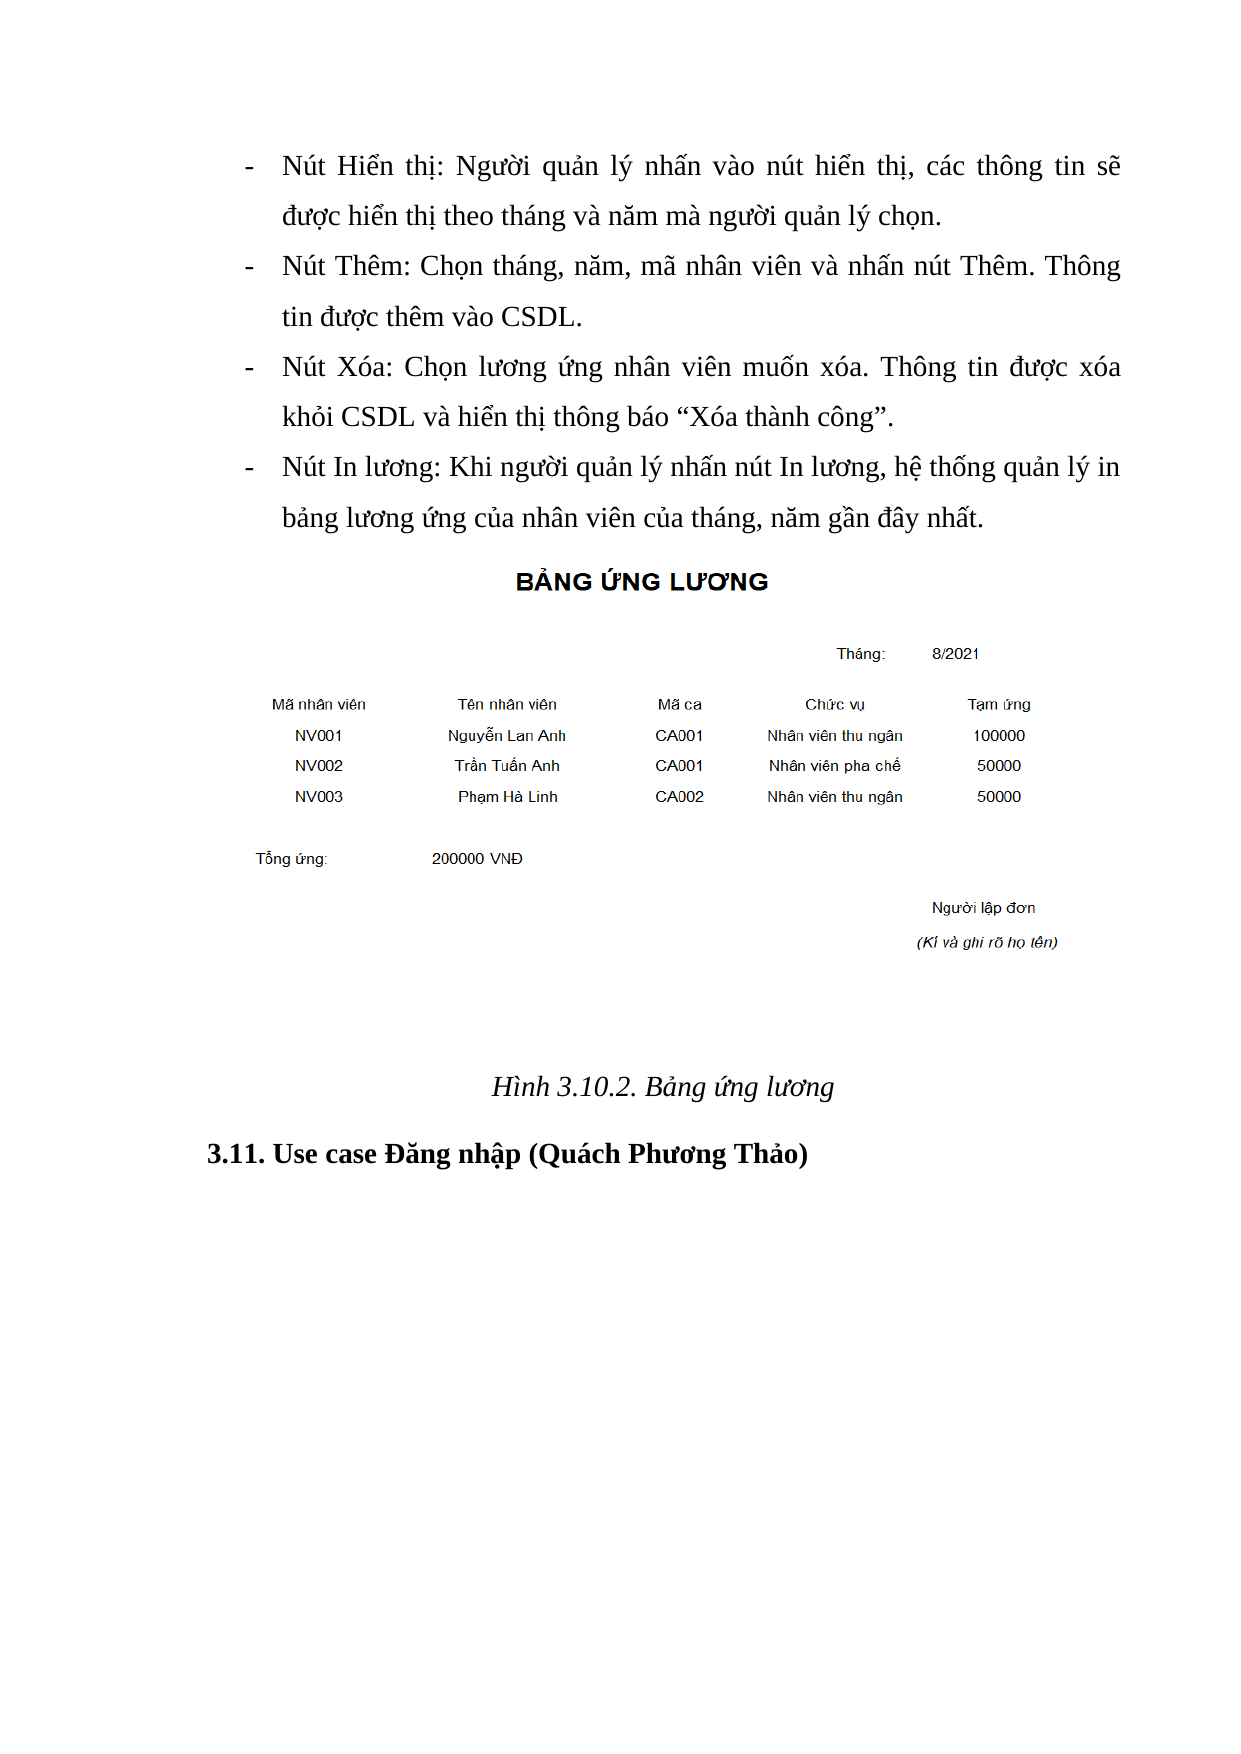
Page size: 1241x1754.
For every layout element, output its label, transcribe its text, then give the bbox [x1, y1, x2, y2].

text Hình 3.10.2. Bảng ứng lương [207, 1019, 1122, 1103]
list Nút Hiển thị: Người quản lý nhấn vào nút hiển thị, các thông tin sẽ được hiển thị theo tháng và năm mà người quản lý chọn. [244, 148, 1122, 232]
list Nút Xóa: Chọn lương ứng nhân viên muốn xóa. Thông tin được xóa khỏi CSDL và hiển thị thông báo “Xóa thành công”. [244, 349, 1122, 433]
subtitle 3.11. Use case Đăng nhập (Quách Phương Thảo) [207, 1136, 1122, 1170]
list Nút In lương: Khi người quản lý nhấn nút In lương, hệ thống quản lý in bảng lương ứng của nhân viên của tháng, năm gần đây nhất. [244, 449, 1122, 533]
picture [207, 551, 1123, 1019]
list Nút Thêm: Chọn tháng, năm, mã nhân viên và nhấn nút Thêm. Thông tin được thêm vào CSDL. [244, 248, 1122, 332]
